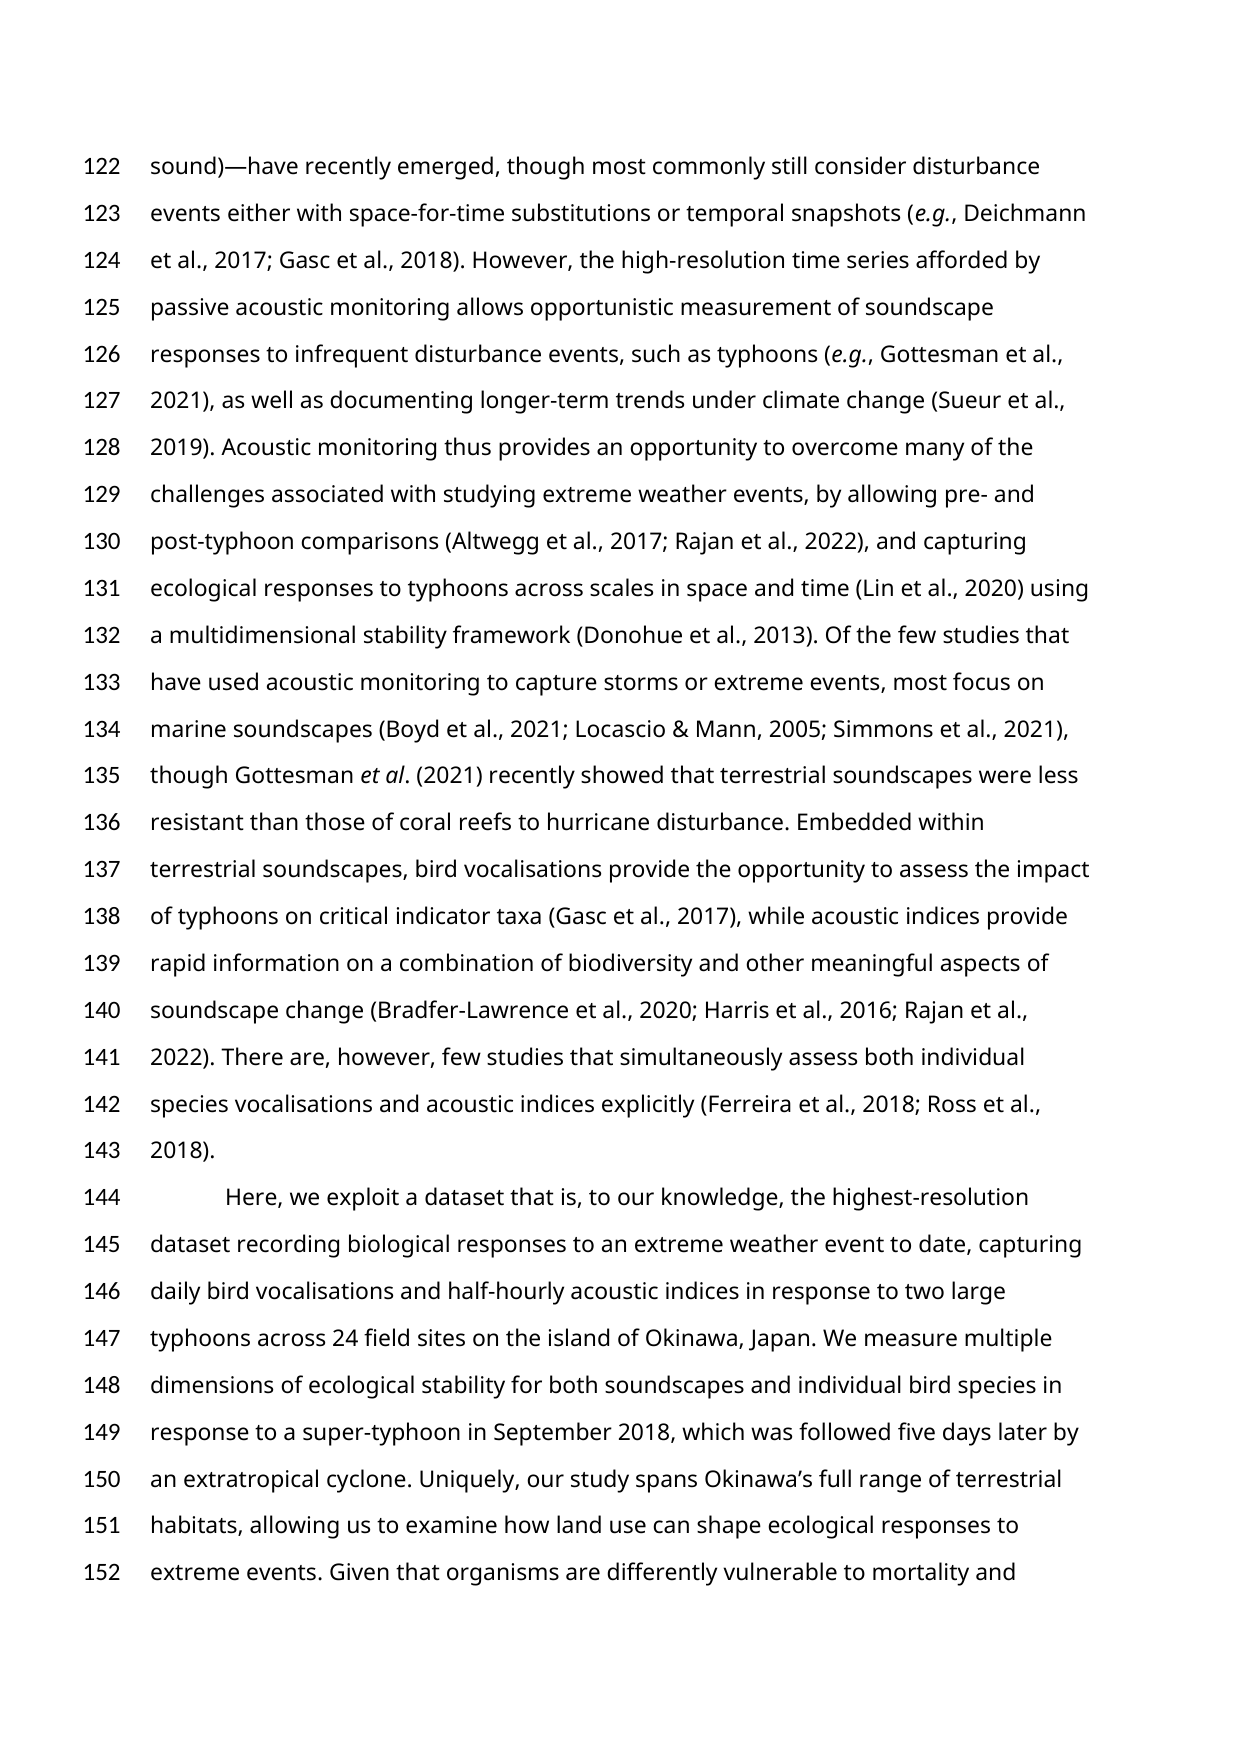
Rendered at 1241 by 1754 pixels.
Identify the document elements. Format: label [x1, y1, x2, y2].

text [150, 1181, 1090, 1587]
text [150, 150, 1090, 1166]
